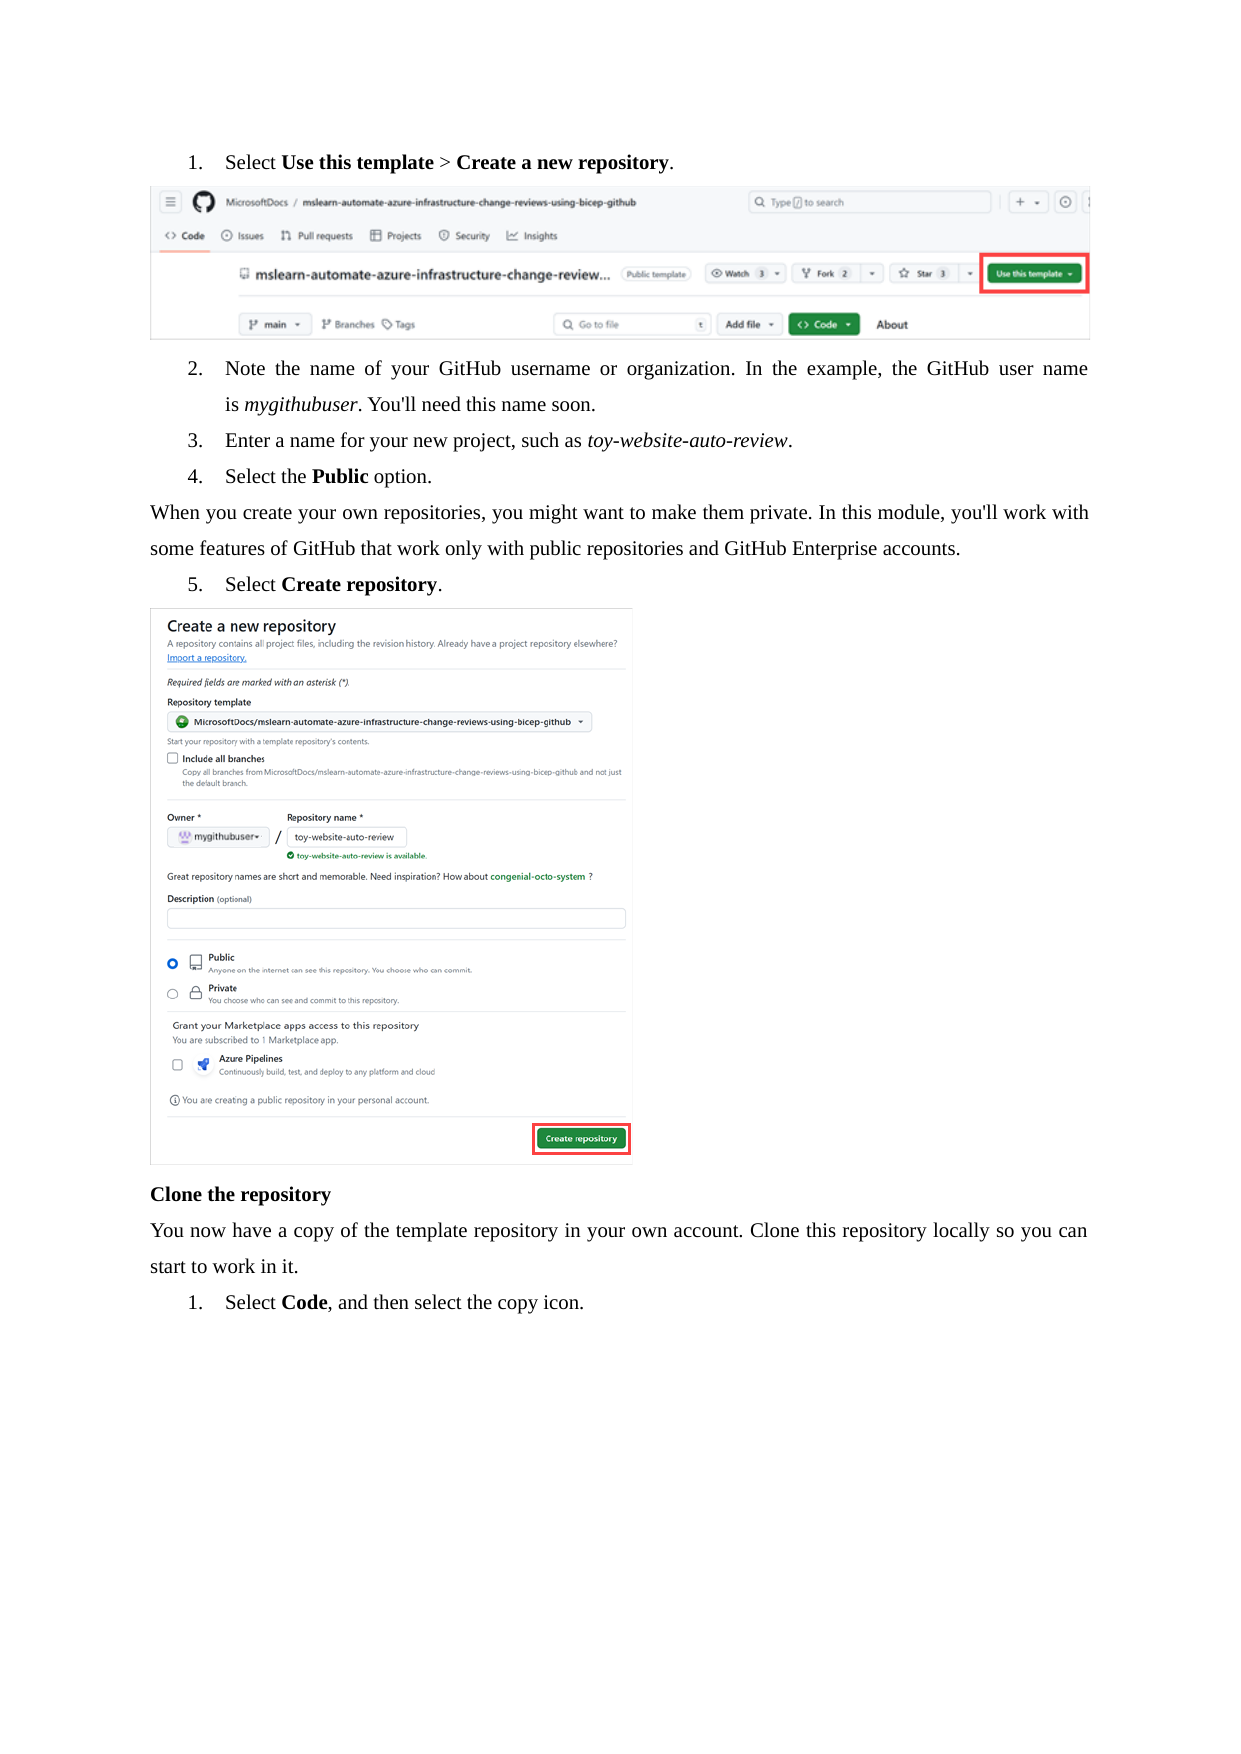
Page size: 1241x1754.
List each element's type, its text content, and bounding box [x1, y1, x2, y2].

list Select Create repository. [187, 572, 1090, 596]
list Select the Public option. [187, 464, 1090, 488]
text You now have a copy of the template repository in your own account. Clone this repository locally so you can start to work in it. [150, 1218, 1090, 1278]
picture [150, 186, 1091, 340]
list Select Code, and then select the copy icon. [187, 1290, 1090, 1314]
list Note the name of your GitHub username or organization. In the example, the GitHub user name is mygithubuser. You'll need this name soon. [187, 356, 1090, 416]
list Enter a name for your new project, such as toy-website-auto-review. [187, 428, 1090, 452]
text Clone the repository [150, 1182, 1090, 1206]
picture [150, 608, 633, 1165]
text When you create your own repositories, you might want to make them private. In this module, you'll work with some features of GitHub that work only with public repositories and GitHub Enterprise accounts. [150, 500, 1090, 560]
list Select Use this template > Create a new repository. [187, 150, 1090, 174]
